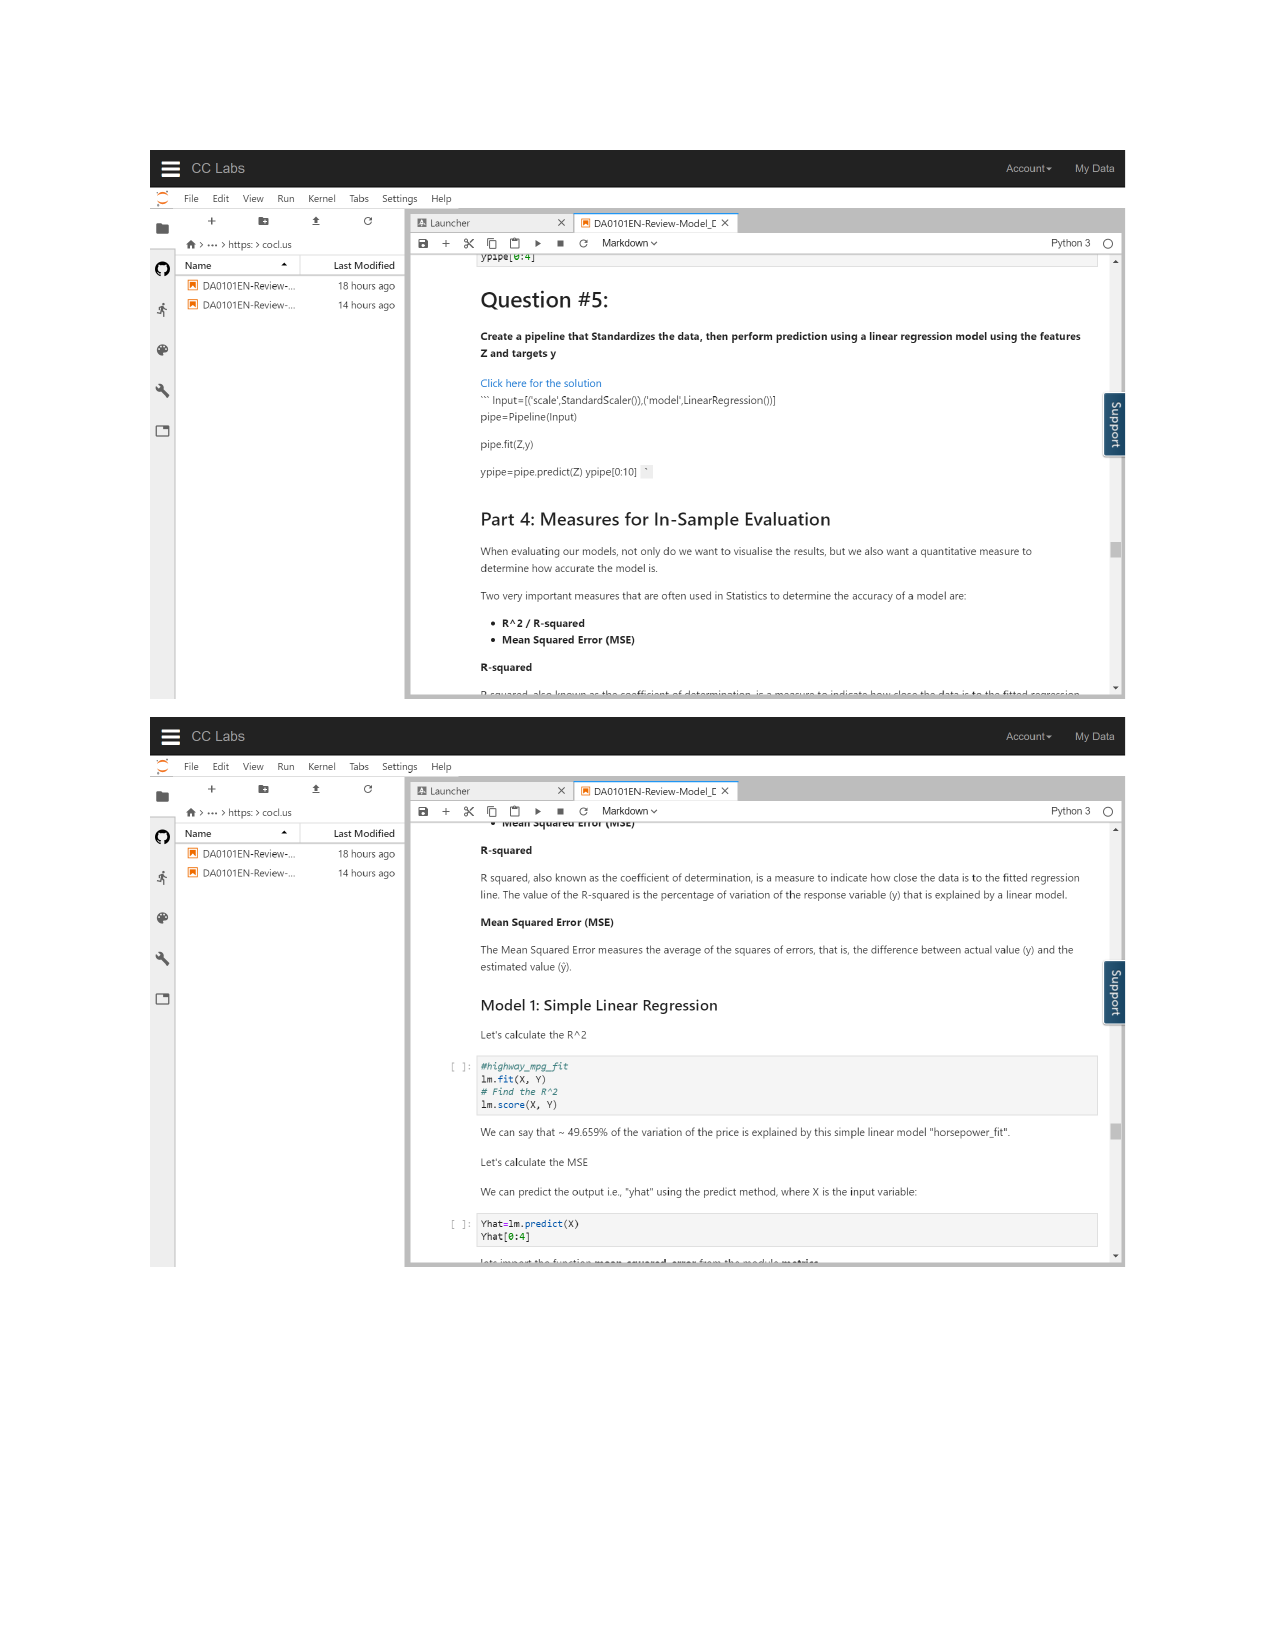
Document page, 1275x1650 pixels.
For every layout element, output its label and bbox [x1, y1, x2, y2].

picture [150, 150, 1125, 699]
picture [150, 717, 1125, 1267]
